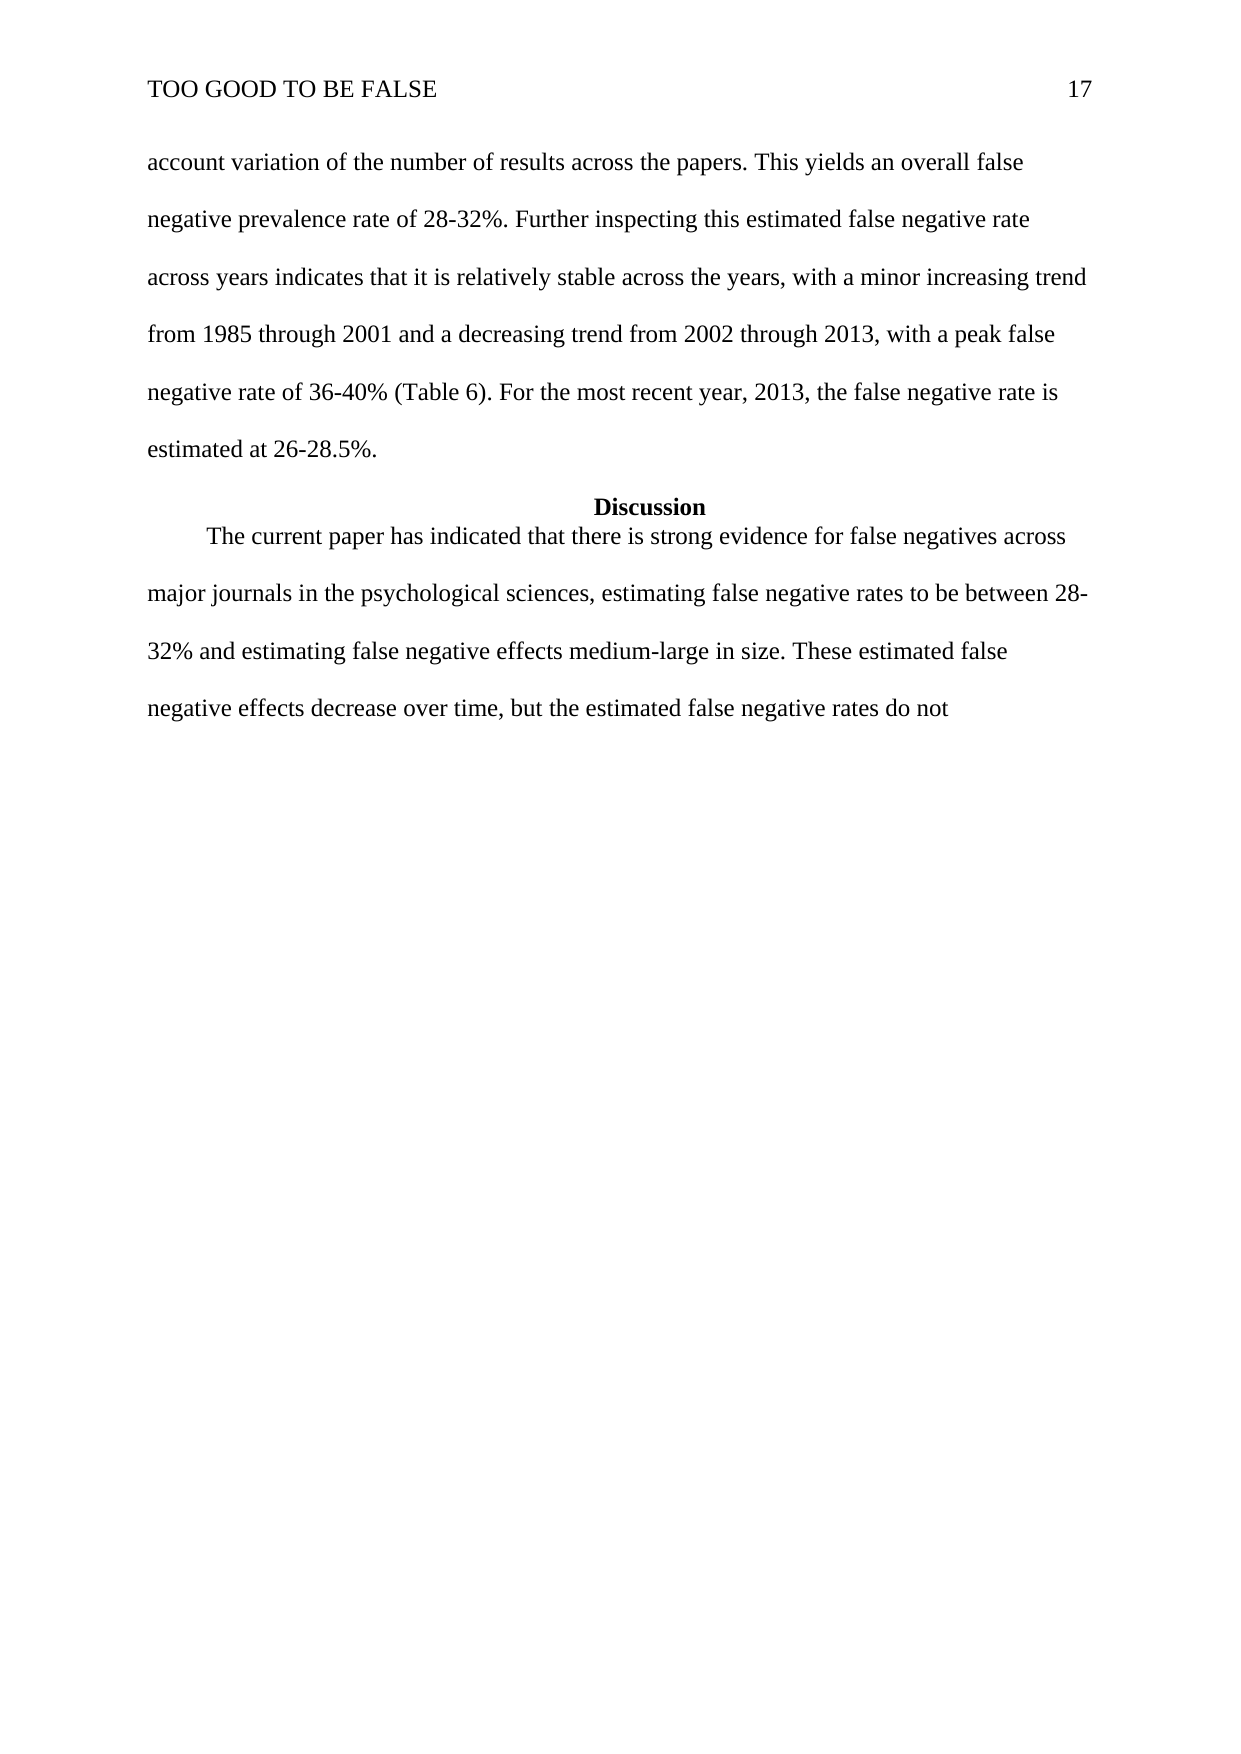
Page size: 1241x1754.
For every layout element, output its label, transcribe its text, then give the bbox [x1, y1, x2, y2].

text The current paper has indicated that there is strong evidence for false negatives across major journals in the psychological sciences, estimating false negative rates to be between 28-32% and estimating false negative effects medium-large in size. These estimated false negative effects decrease over time, but the estimated false negative rates do not [147, 521, 1093, 722]
text Discussion [147, 492, 1093, 521]
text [147, 147, 1093, 463]
